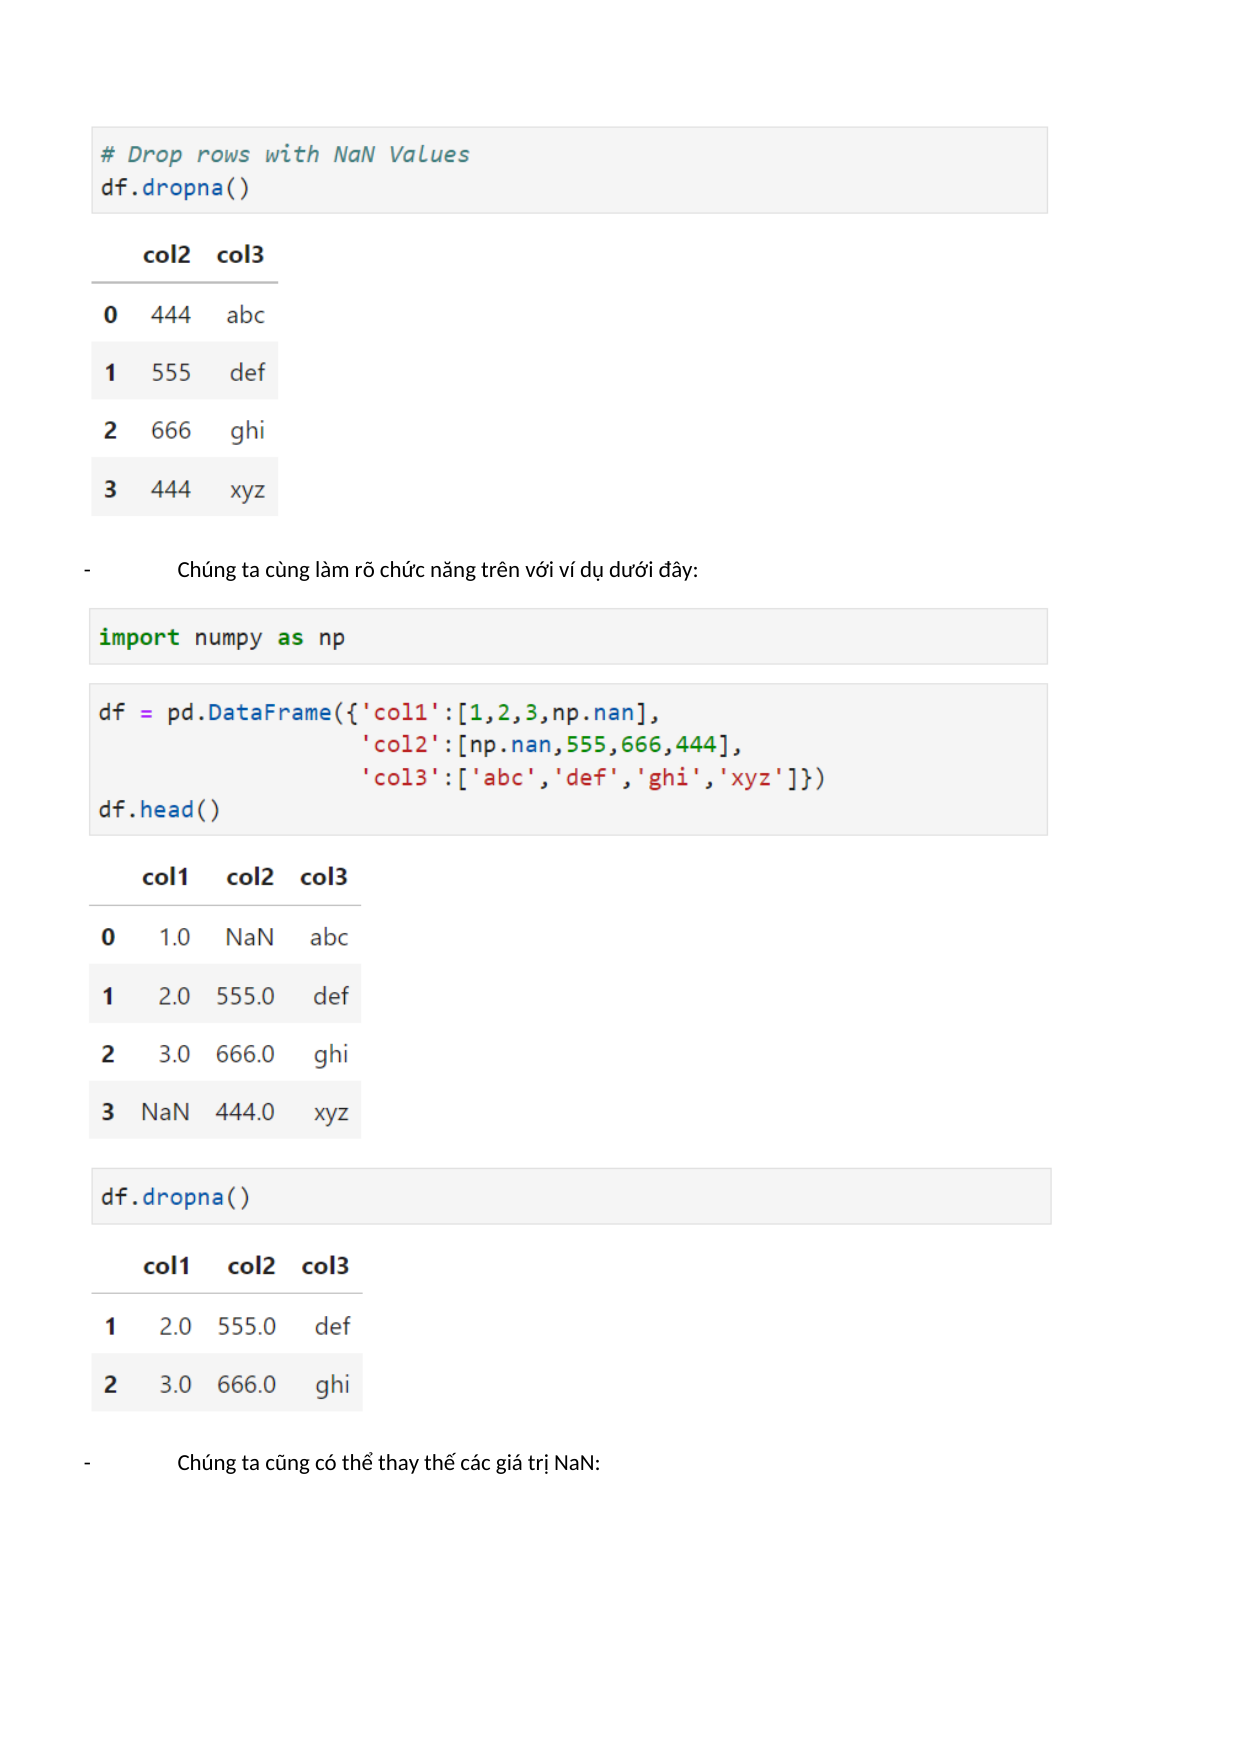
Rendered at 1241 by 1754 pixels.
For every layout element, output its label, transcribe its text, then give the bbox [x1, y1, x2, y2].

picture [83, 602, 1058, 1140]
list Chúng ta cũng có thể thay thế các giá trị NaN: [83, 1448, 1152, 1477]
picture [83, 118, 1058, 537]
list Chúng ta cùng làm rõ chức năng trên với ví dụ dưới đây: [83, 555, 1152, 583]
picture [83, 1158, 1058, 1430]
